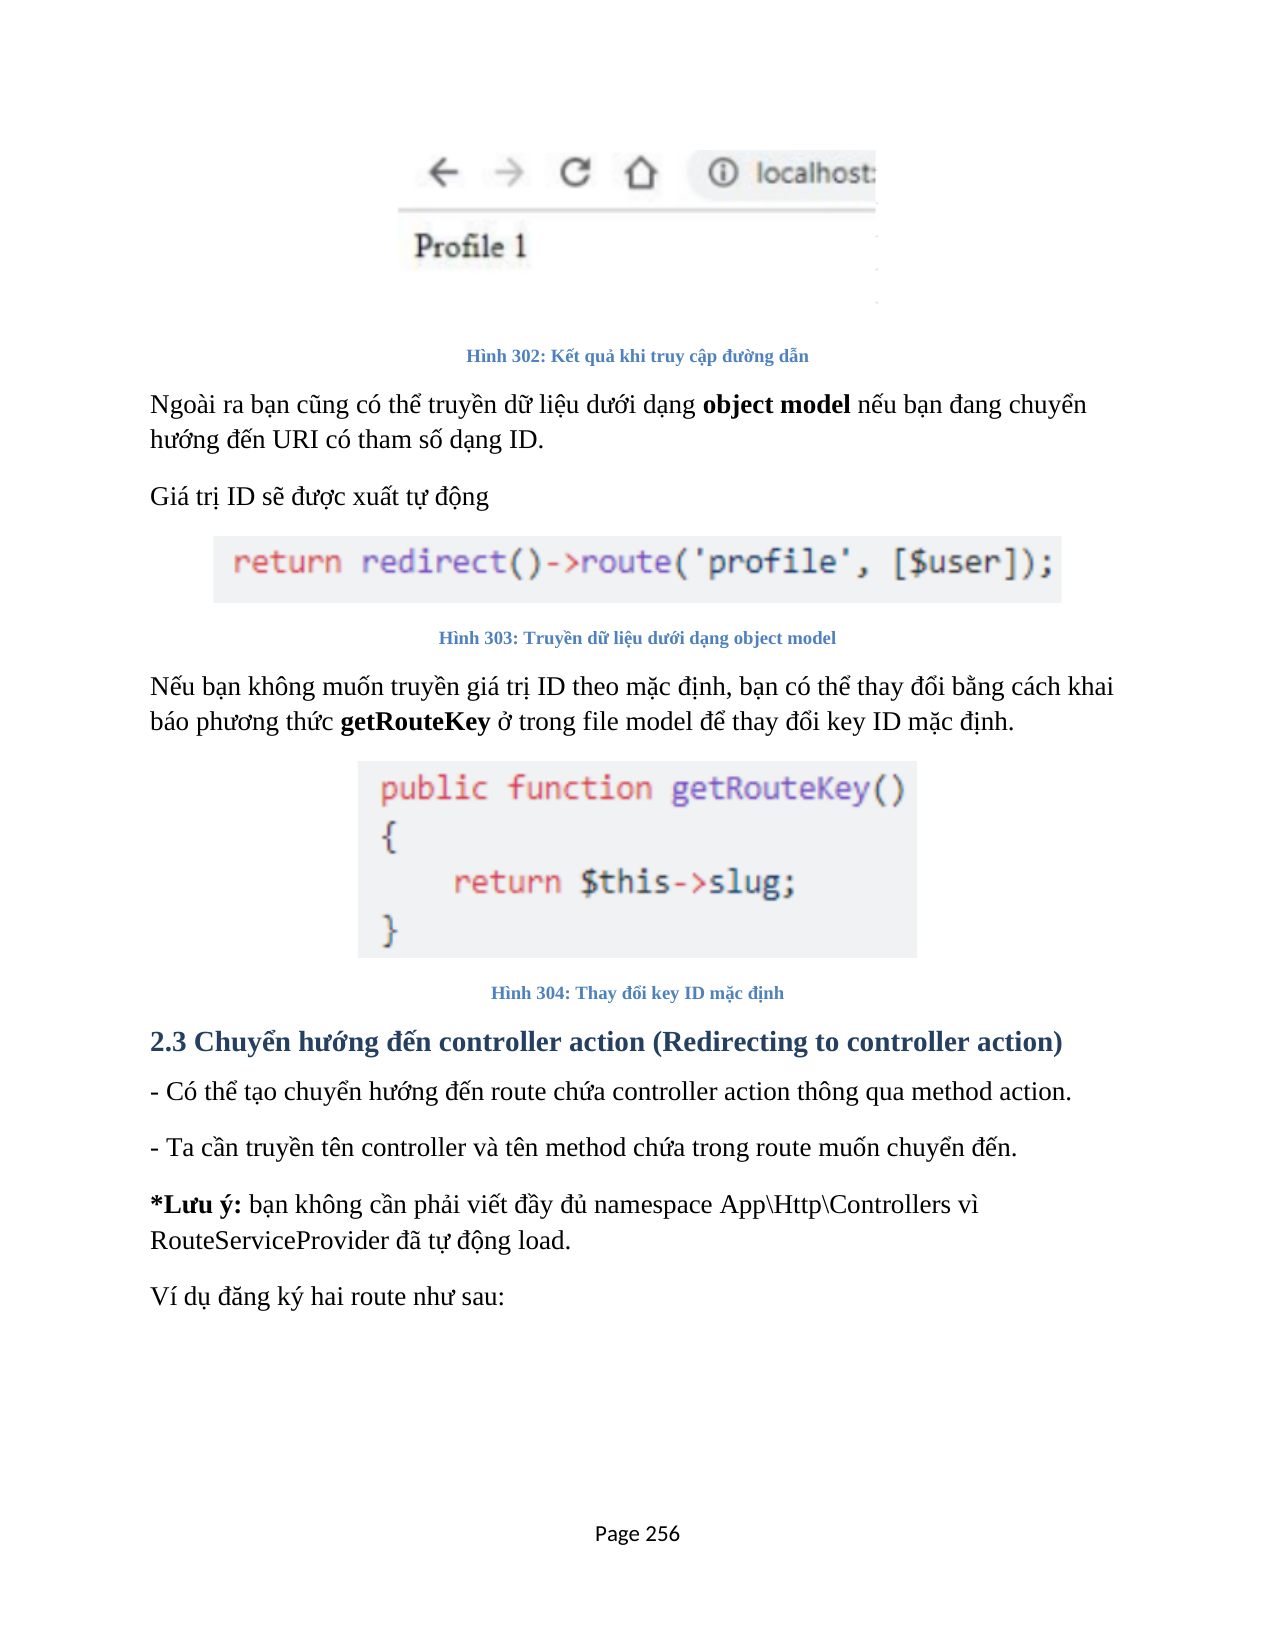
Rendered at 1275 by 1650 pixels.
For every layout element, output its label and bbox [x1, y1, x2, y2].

picture [357, 761, 918, 958]
picture [397, 150, 879, 321]
picture [213, 536, 1062, 603]
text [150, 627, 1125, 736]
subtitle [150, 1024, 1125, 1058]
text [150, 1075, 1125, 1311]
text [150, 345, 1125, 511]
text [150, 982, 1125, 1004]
